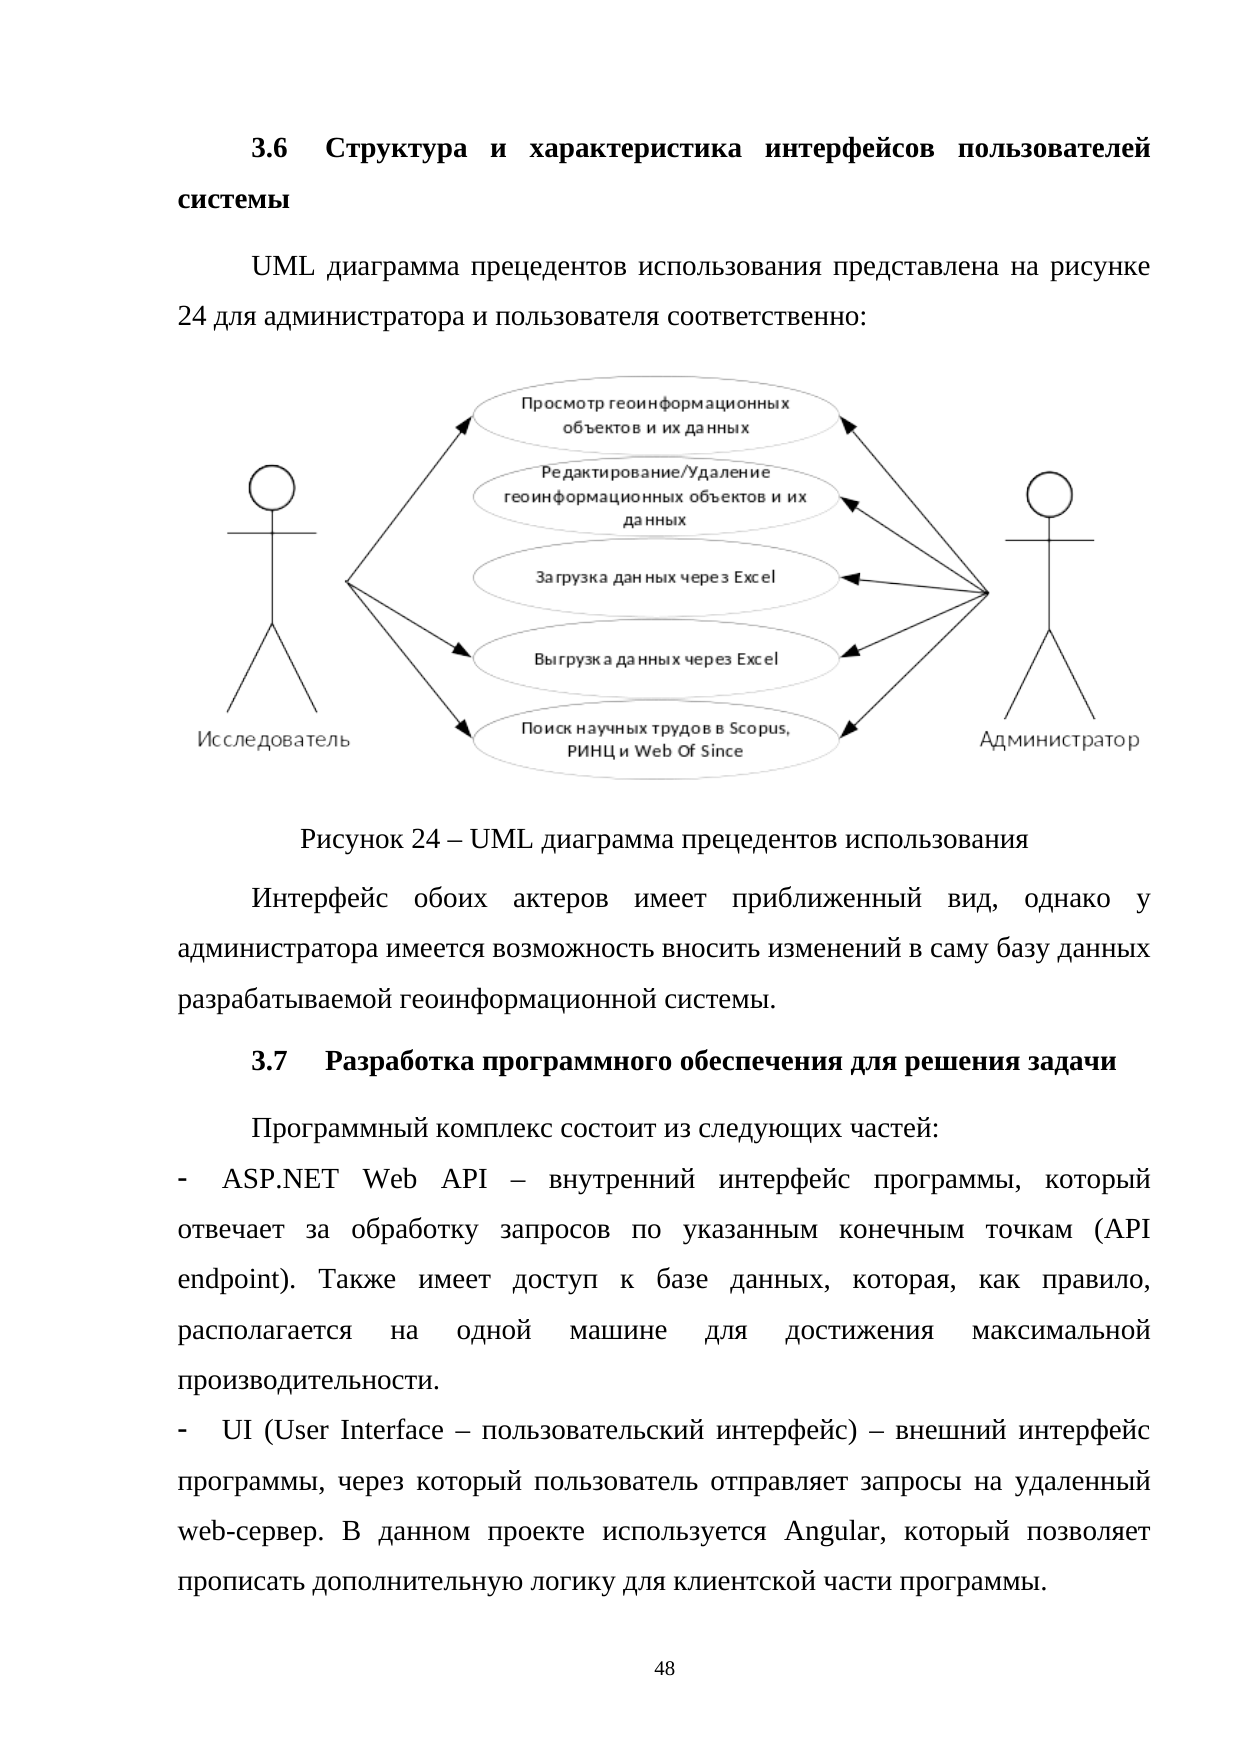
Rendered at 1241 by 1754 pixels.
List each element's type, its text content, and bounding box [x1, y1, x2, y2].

subtitle Структура и характеристика интерфейсов пользователей системы [177, 131, 1152, 214]
list ASP.NET Web API – внутренний интерфейс программы, который отвечает за обработку запросов по указанным конечным точкам (API endpoint). Также имеет доступ к базе данных, которая, как правило, располагается на одной машине для достижения максимальной производительности. [177, 1161, 1152, 1396]
text Рисунок – UML диаграмма прецедентов использования [177, 822, 1152, 855]
subtitle Разработка программного обеспечения для решения задачи [177, 1043, 1152, 1077]
text UML диаграмма прецедентов использования представлена на рисунке 24 для администратора и пользователя соответственно: [177, 248, 1152, 332]
text Программный комплекс состоит из следующих частей: [177, 1111, 1152, 1144]
text Интерфейс обоих актеров имеет приближенный вид, однако у администратора имеется возможность вносить изменений в саму базу данных разрабатываемой геоинформационной системы. [177, 880, 1152, 1014]
list UI (User Interface – пользовательский интерфейс) – внешний интерфейс программы, через который пользователь отправляет запросы на удаленный web-сервер. В данном проекте используется Angular, который позволяет прописать дополнительную логику для клиентской части программы. [177, 1412, 1152, 1597]
